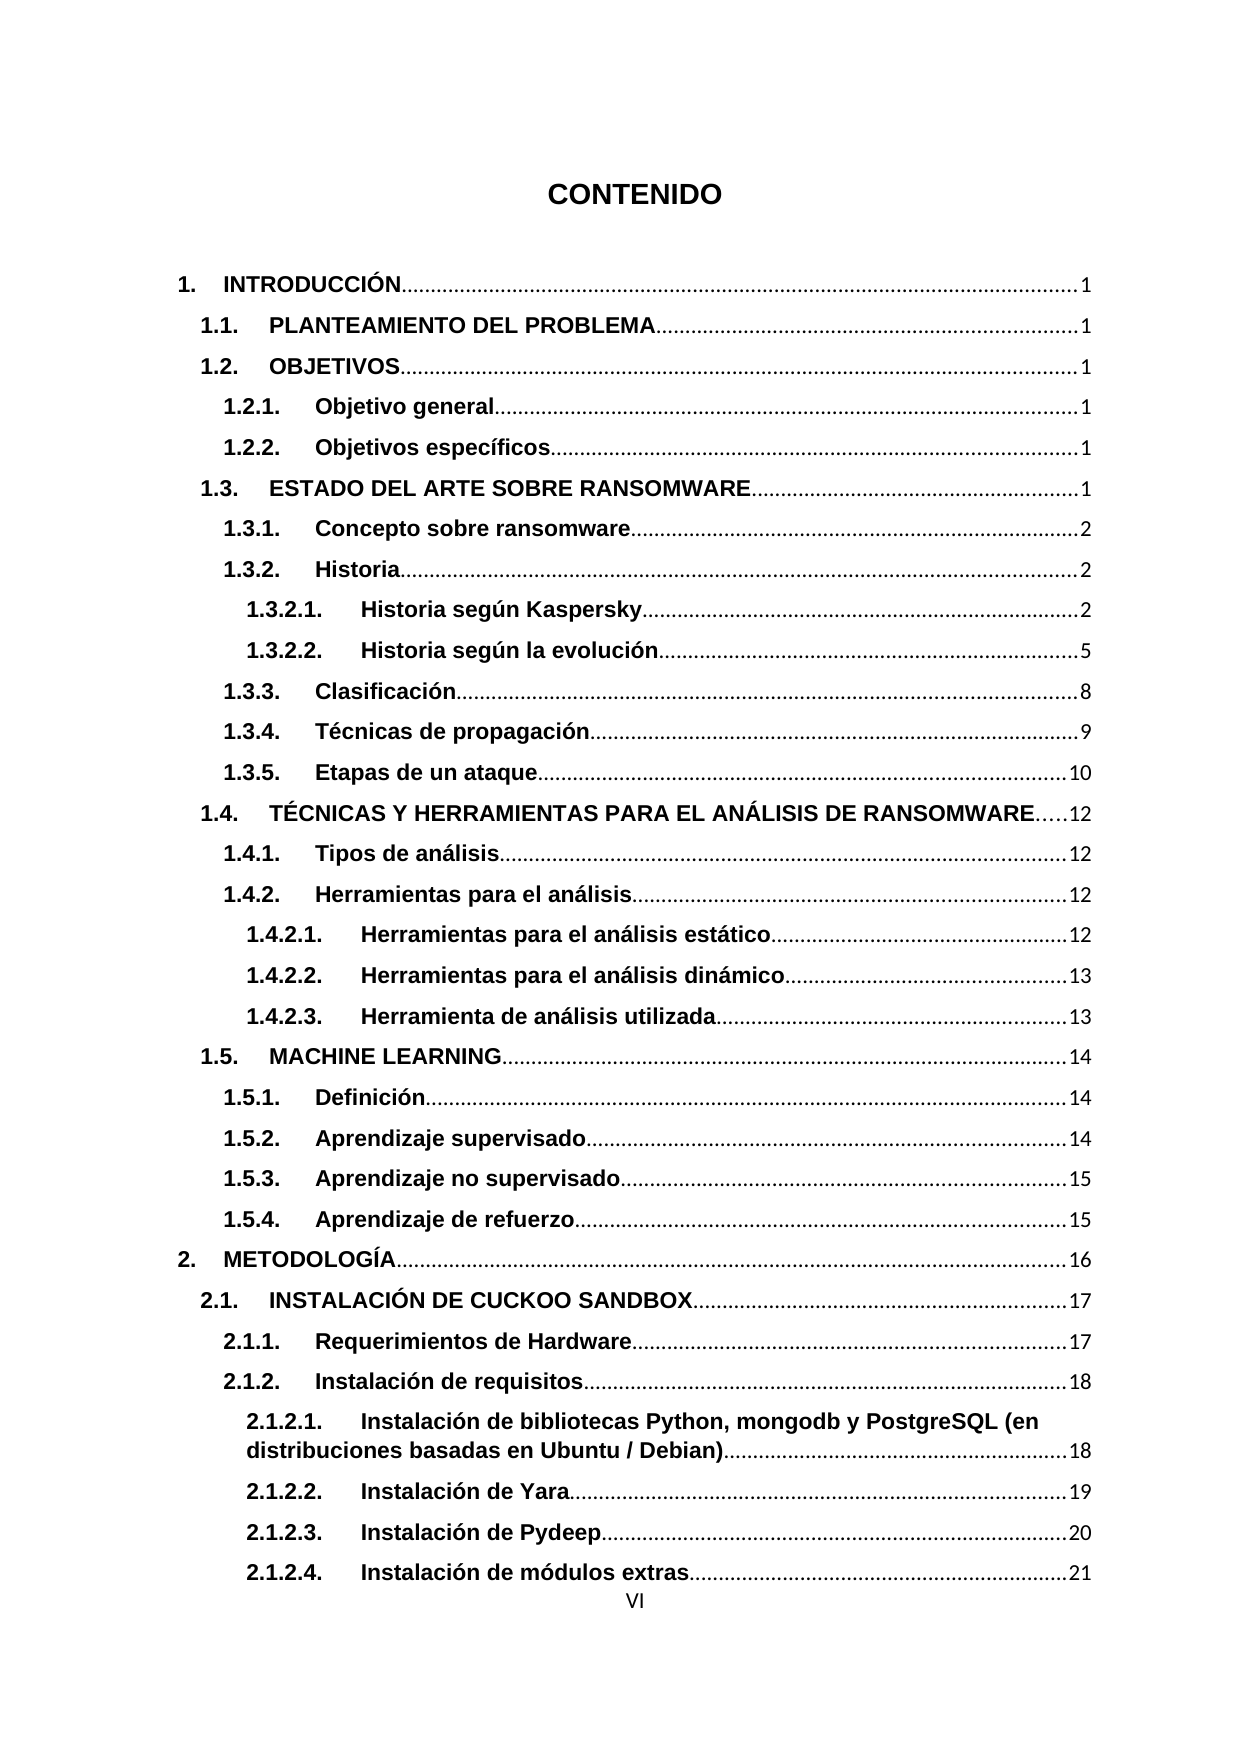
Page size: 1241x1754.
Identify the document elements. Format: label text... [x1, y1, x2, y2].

text CONTENIDO [177, 177, 1092, 211]
